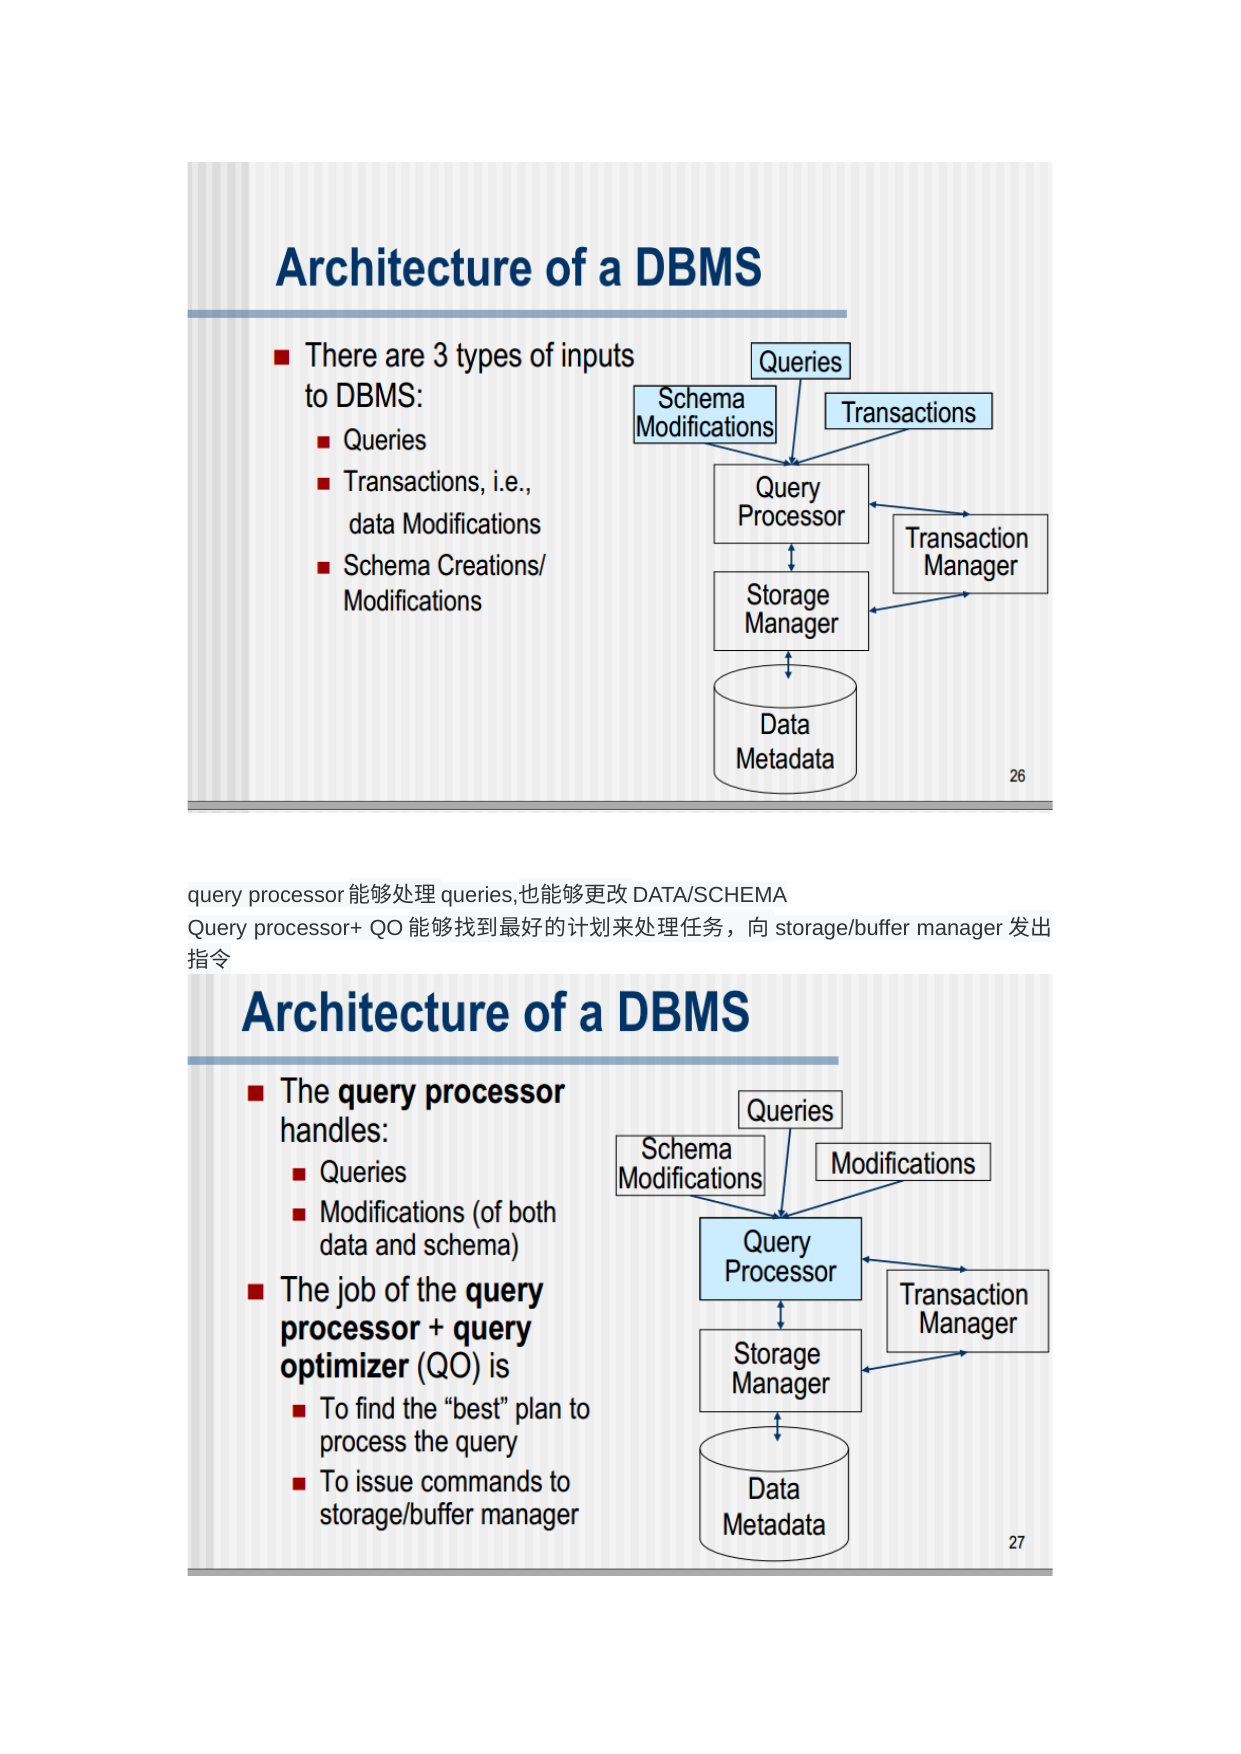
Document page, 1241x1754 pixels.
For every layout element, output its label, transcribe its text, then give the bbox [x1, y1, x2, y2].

text Query processor+ QO能够找到最好的计划来处理任务，向storage/buffer manager发出指令 [187, 909, 1053, 974]
picture [187, 974, 1053, 1576]
picture [187, 162, 1053, 813]
text query processor能够处理queries,也能够更改DATA/SCHEMA [187, 877, 1053, 909]
